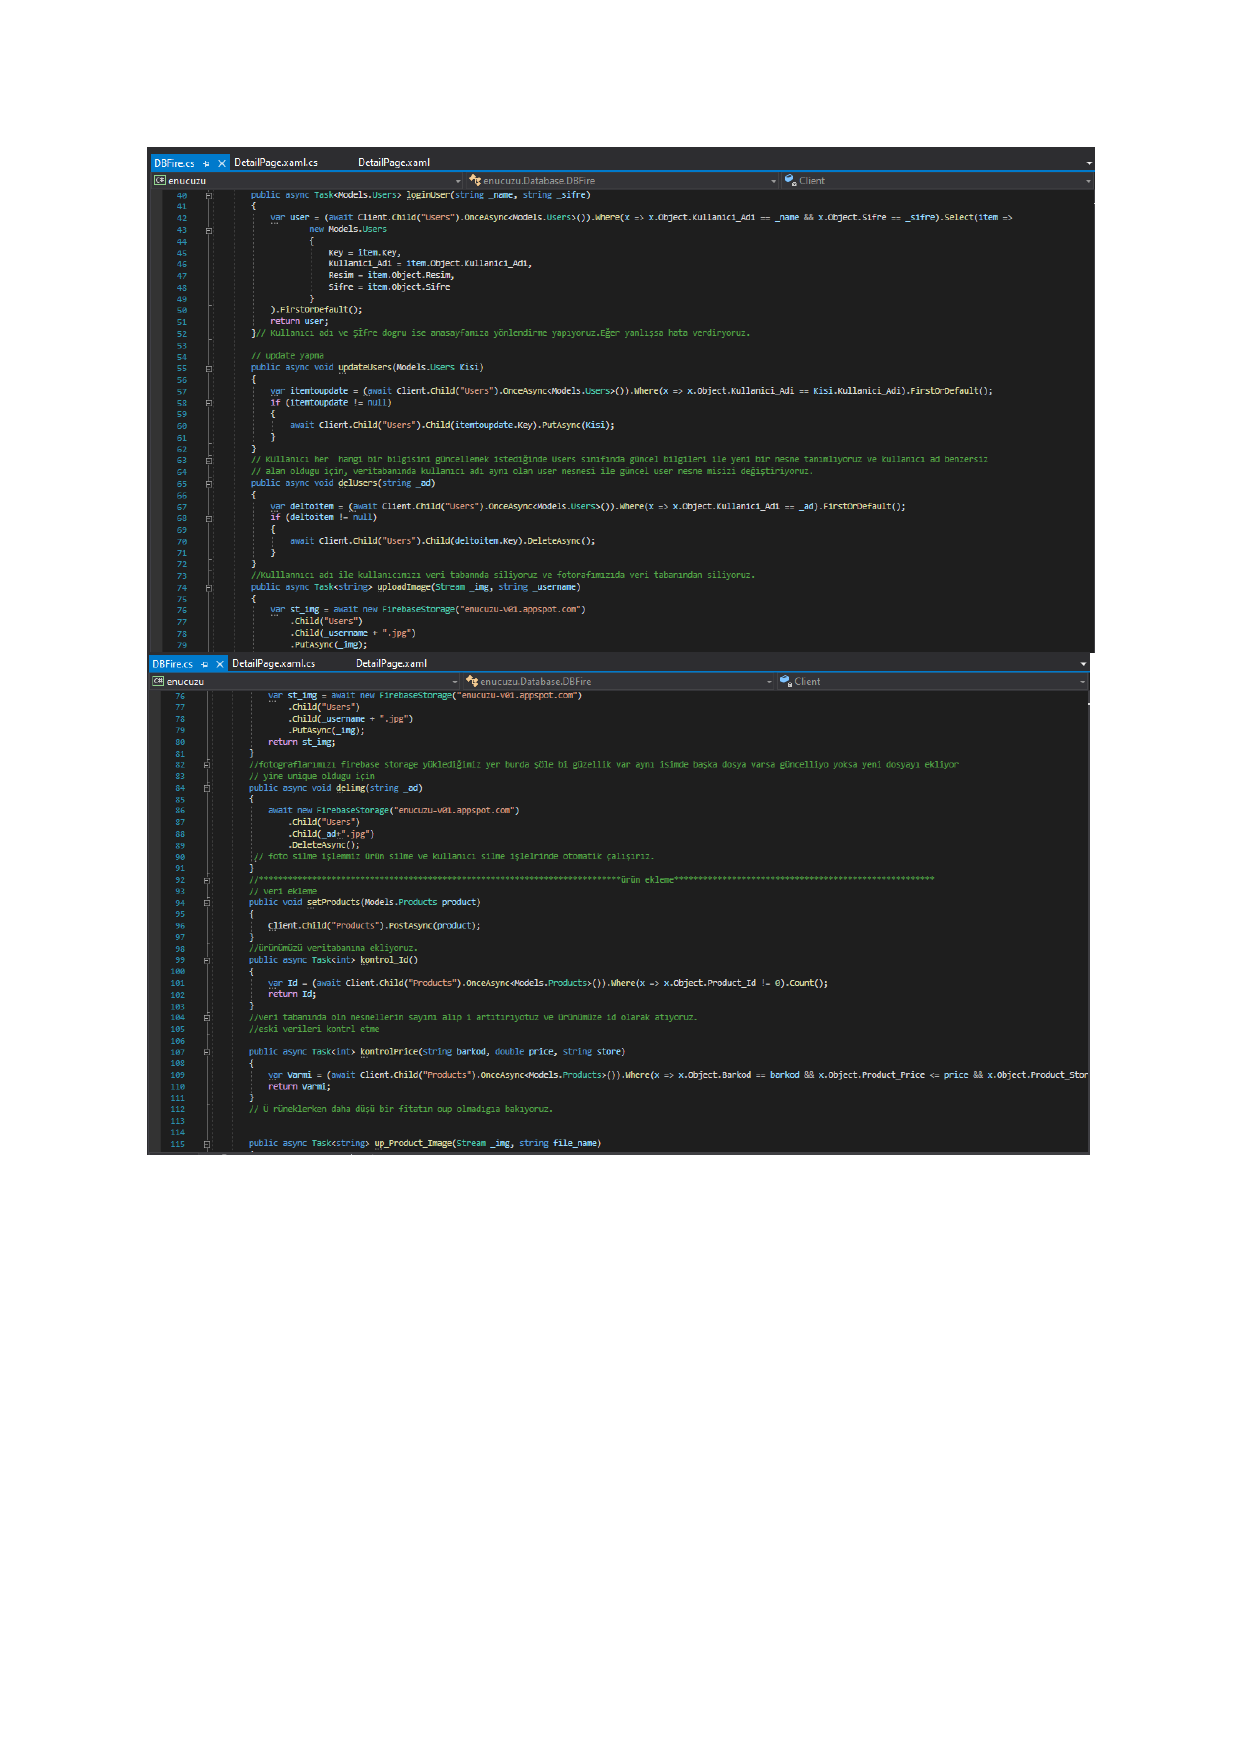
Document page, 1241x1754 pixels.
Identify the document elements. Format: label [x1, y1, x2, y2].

picture [147, 147, 1095, 1155]
